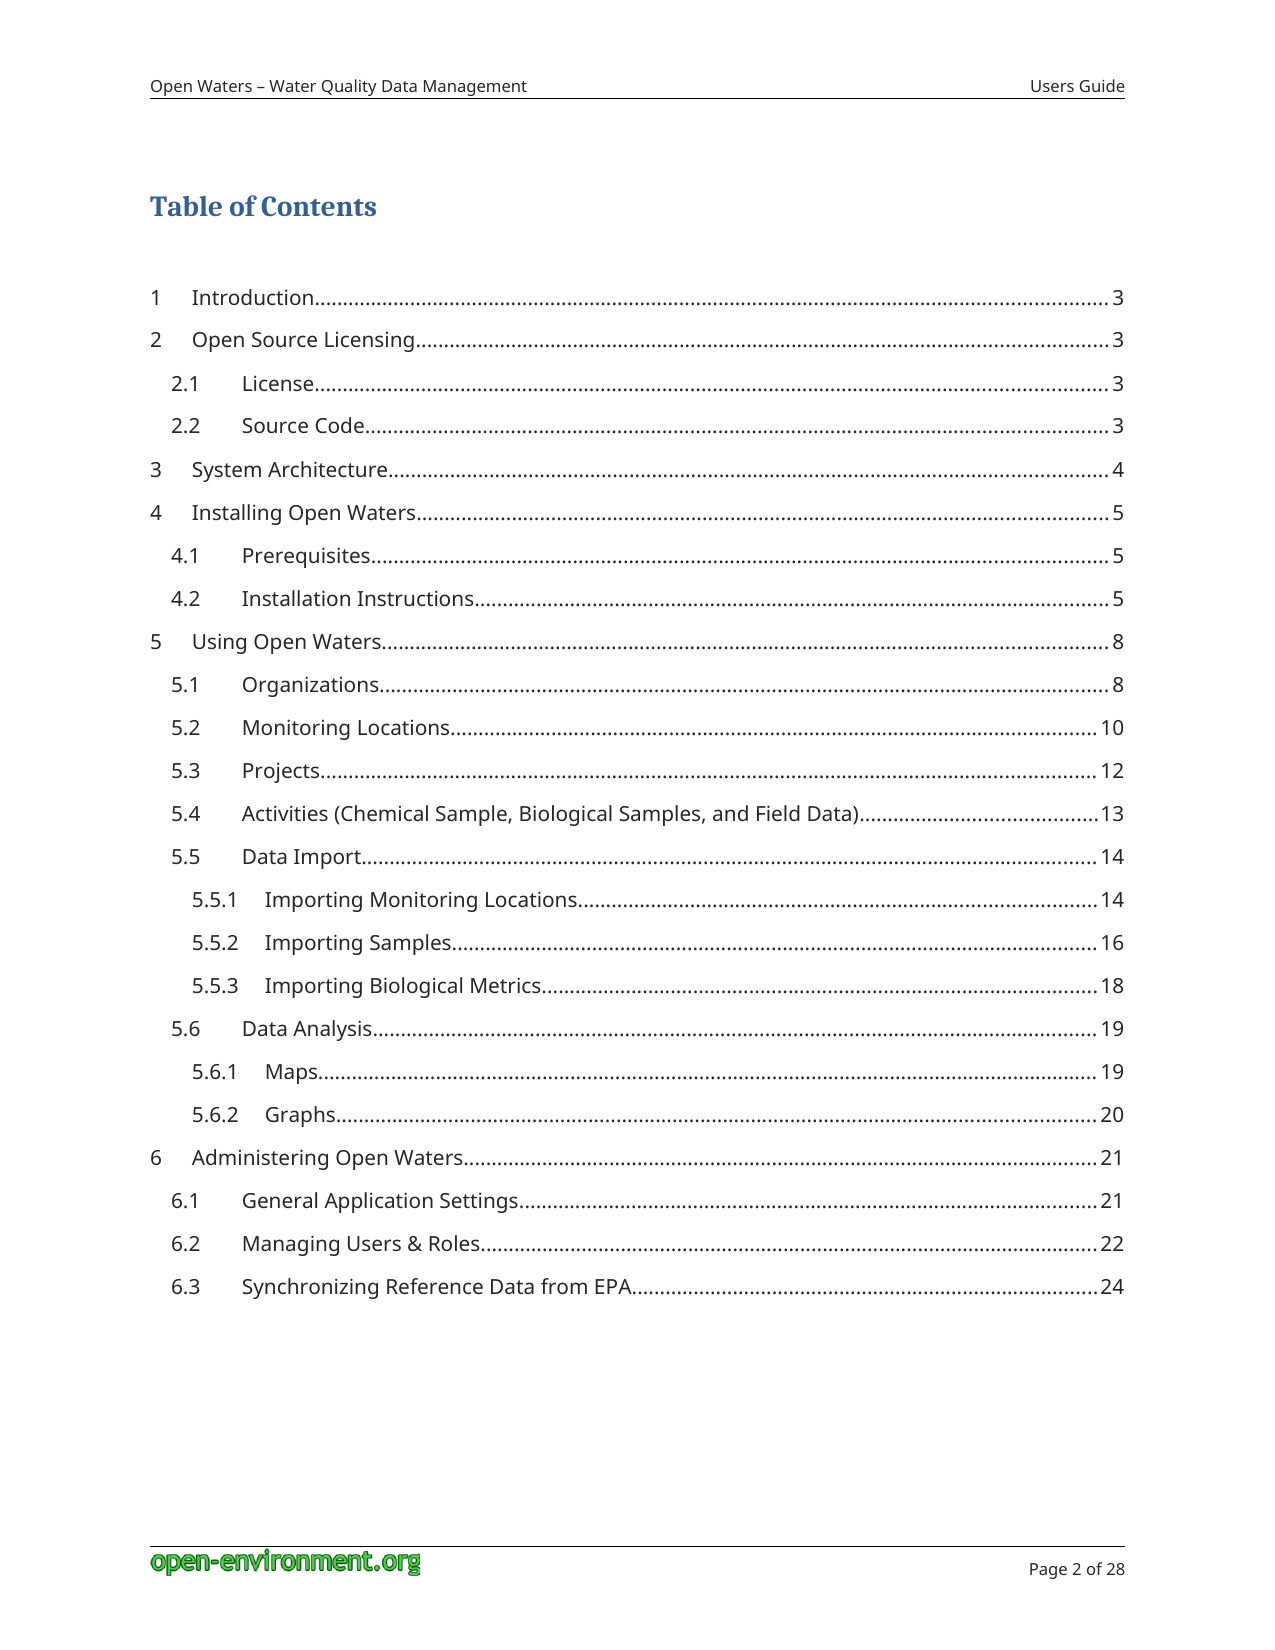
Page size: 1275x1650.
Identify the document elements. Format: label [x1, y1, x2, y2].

picture [150, 1548, 421, 1576]
